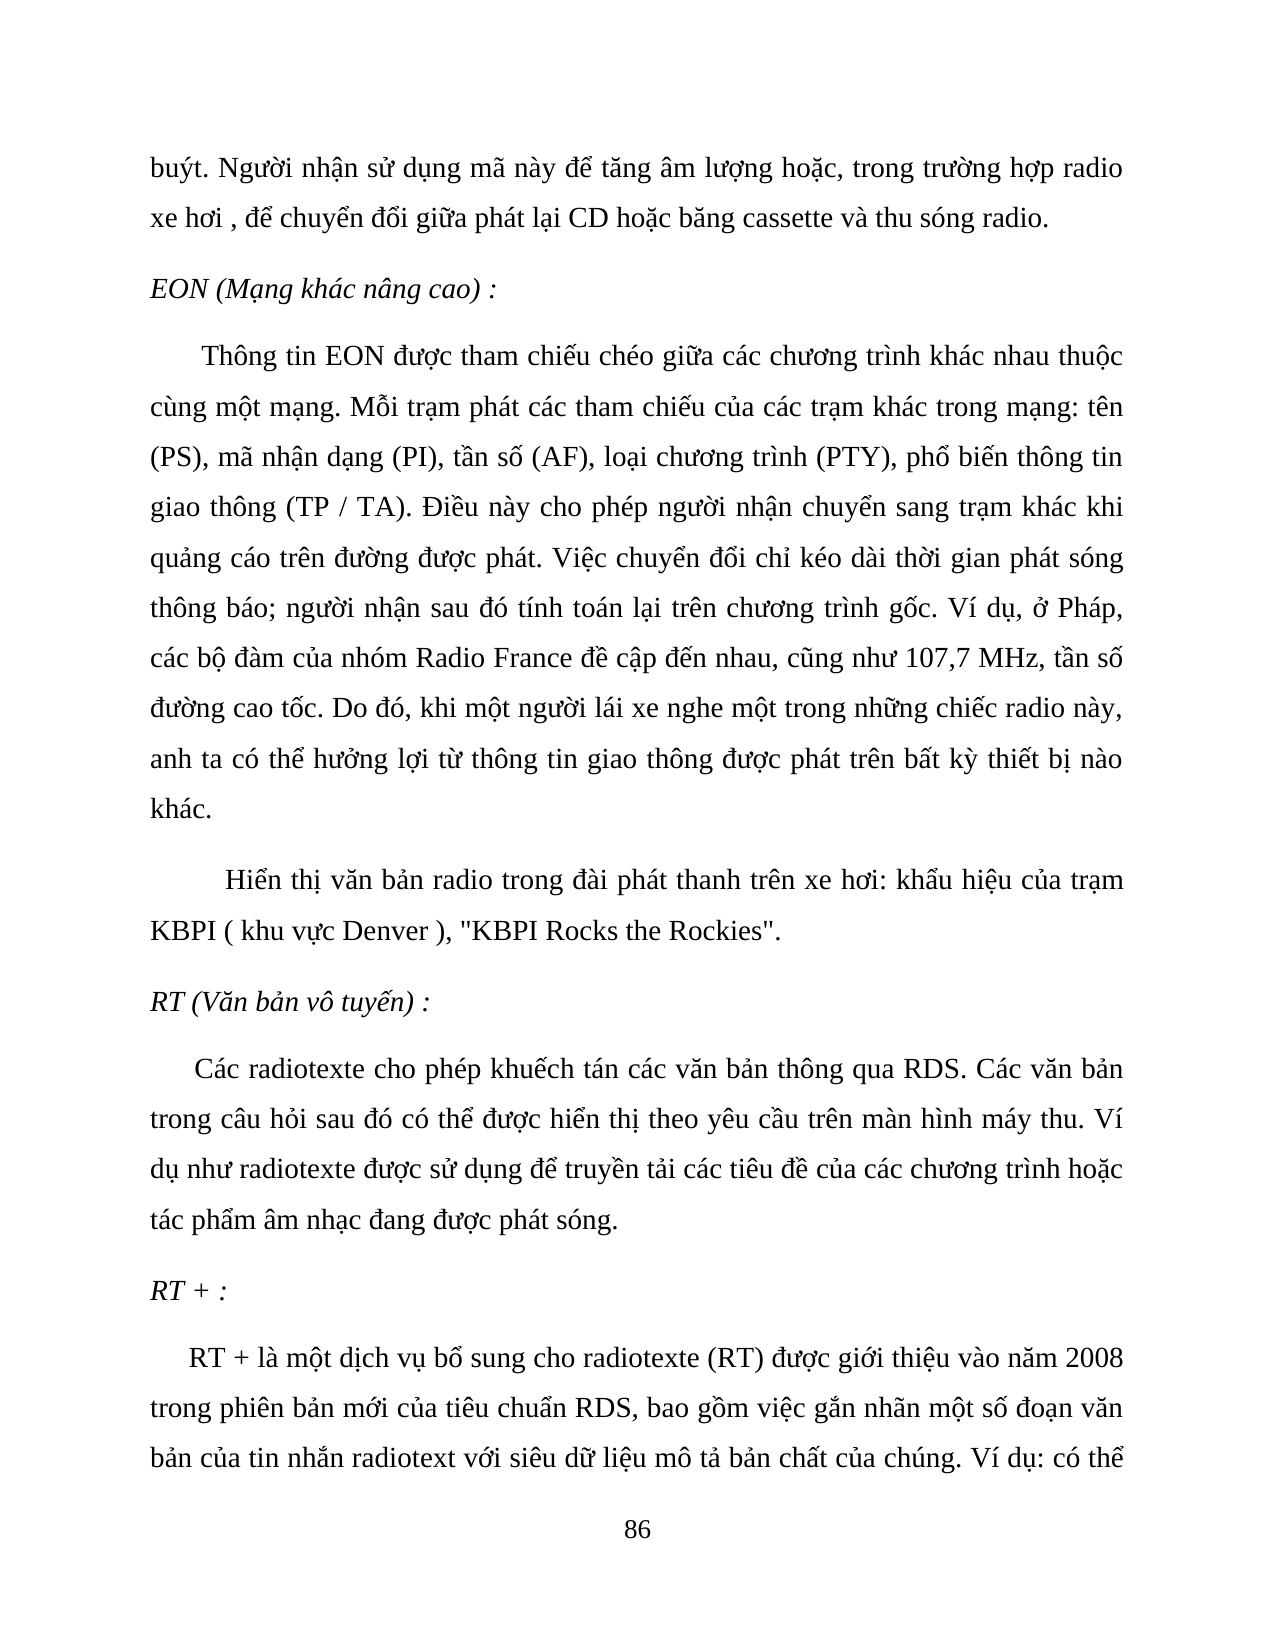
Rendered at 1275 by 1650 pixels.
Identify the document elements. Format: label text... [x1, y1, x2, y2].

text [150, 150, 1125, 234]
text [150, 1340, 1125, 1474]
text RT + : [150, 1273, 1125, 1306]
text Hiển thị văn bản radio trong đài phát thanh trên xe hơi: khẩu hiệu của trạm KBPI ( khu vực Denver ), "KBPI Rocks the Rockies". [150, 862, 1125, 946]
text Các radiotexte cho phép khuếch tán các văn bản thông qua RDS. Các văn bản trong câu hỏi sau đó có thể được hiển thị theo yêu cầu trên màn hình máy thu. Ví dụ như radiotexte được sử dụng để truyền tải các tiêu đề của các chương trình hoặc tác phẩm âm nhạc đang được phát sóng. [150, 1051, 1125, 1235]
text EON (Mạng khác nâng cao) : [150, 271, 1125, 305]
text RT (Văn bản vô tuyến) : [150, 984, 1125, 1017]
text Thông tin EON được tham chiếu chéo giữa các chương trình khác nhau thuộc cùng một mạng. Mỗi trạm phát các tham chiếu của các trạm khác trong mạng: tên (PS), mã nhận dạng (PI), tần số (AF), loại chương trình (PTY), phổ biến thông tin giao thông (TP / TA). Điều này cho phép người nhận chuyển sang trạm khác khi quảng cáo trên đường được phát. Việc chuyển đổi chỉ kéo dài thời gian phát sóng thông báo; người nhận sau đó tính toán lại trên chương trình gốc. Ví dụ, ở Pháp, các bộ đàm của nhóm Radio France đề cập đến nhau, cũng như 107,7 MHz, tần số đường cao tốc. Do đó, khi một người lái xe nghe một trong những chiếc radio này, anh ta có thể hưởng lợi từ thông tin giao thông được phát trên bất kỳ thiết bị nào khác. [150, 338, 1125, 825]
